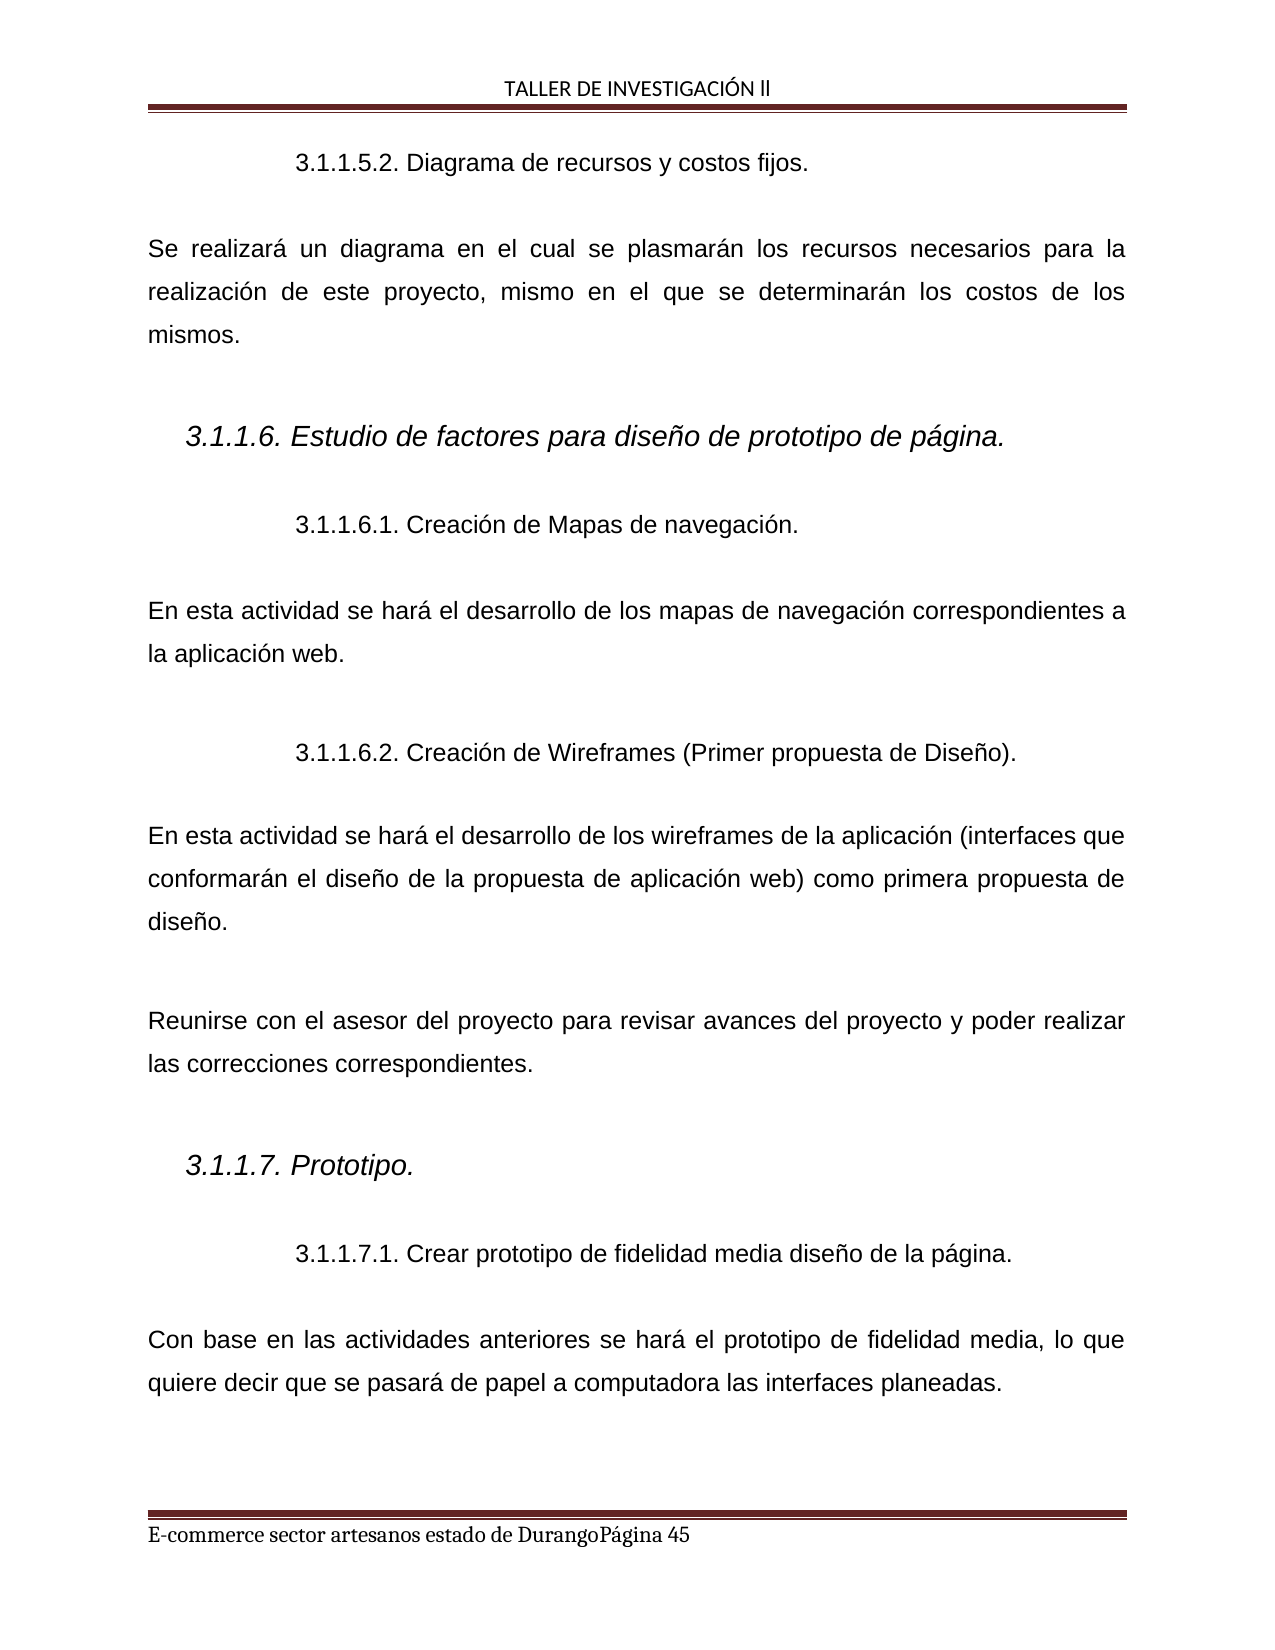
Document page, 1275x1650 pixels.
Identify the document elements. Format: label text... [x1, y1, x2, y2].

text Reunirse con el asesor del proyecto para revisar avances del proyecto y poder realizar las correcciones correspondientes. [148, 1006, 1127, 1077]
subtitle 3.1.1.6. Estudio de factores para diseño de prototipo de página. [148, 419, 1127, 452]
subtitle 3.1.1.5.2. Diagrama de recursos y costos fijos. [221, 148, 1127, 176]
subtitle 3.1.1.6.1. Creación de Mapas de navegación. [221, 510, 1127, 539]
text En esta actividad se hará el desarrollo de los mapas de navegación correspondientes a la aplicación web. [148, 596, 1127, 668]
text En esta actividad se hará el desarrollo de los wireframes de la aplicación (interfaces que conformarán el diseño de la propuesta de aplicación web) como primera propuesta de diseño. [148, 821, 1127, 936]
subtitle 3.1.1.7.1. Crear prototipo de fidelidad media diseño de la página. [221, 1239, 1127, 1268]
subtitle 3.1.1.7. Prototipo. [148, 1147, 1127, 1181]
text Con base en las actividades anteriores se hará el prototipo de fidelidad media, lo que quiere decir que se pasará de papel a computadora las interfaces planeadas. [148, 1325, 1127, 1397]
subtitle 3.1.1.6.2. Creación de Wireframes (Primer propuesta de Diseño). [221, 738, 1127, 767]
text Se realizará un diagrama en el cual se plasmarán los recursos necesarios para la realización de este proyecto, mismo en el que se determinarán los costos de los mismos. [148, 234, 1127, 349]
